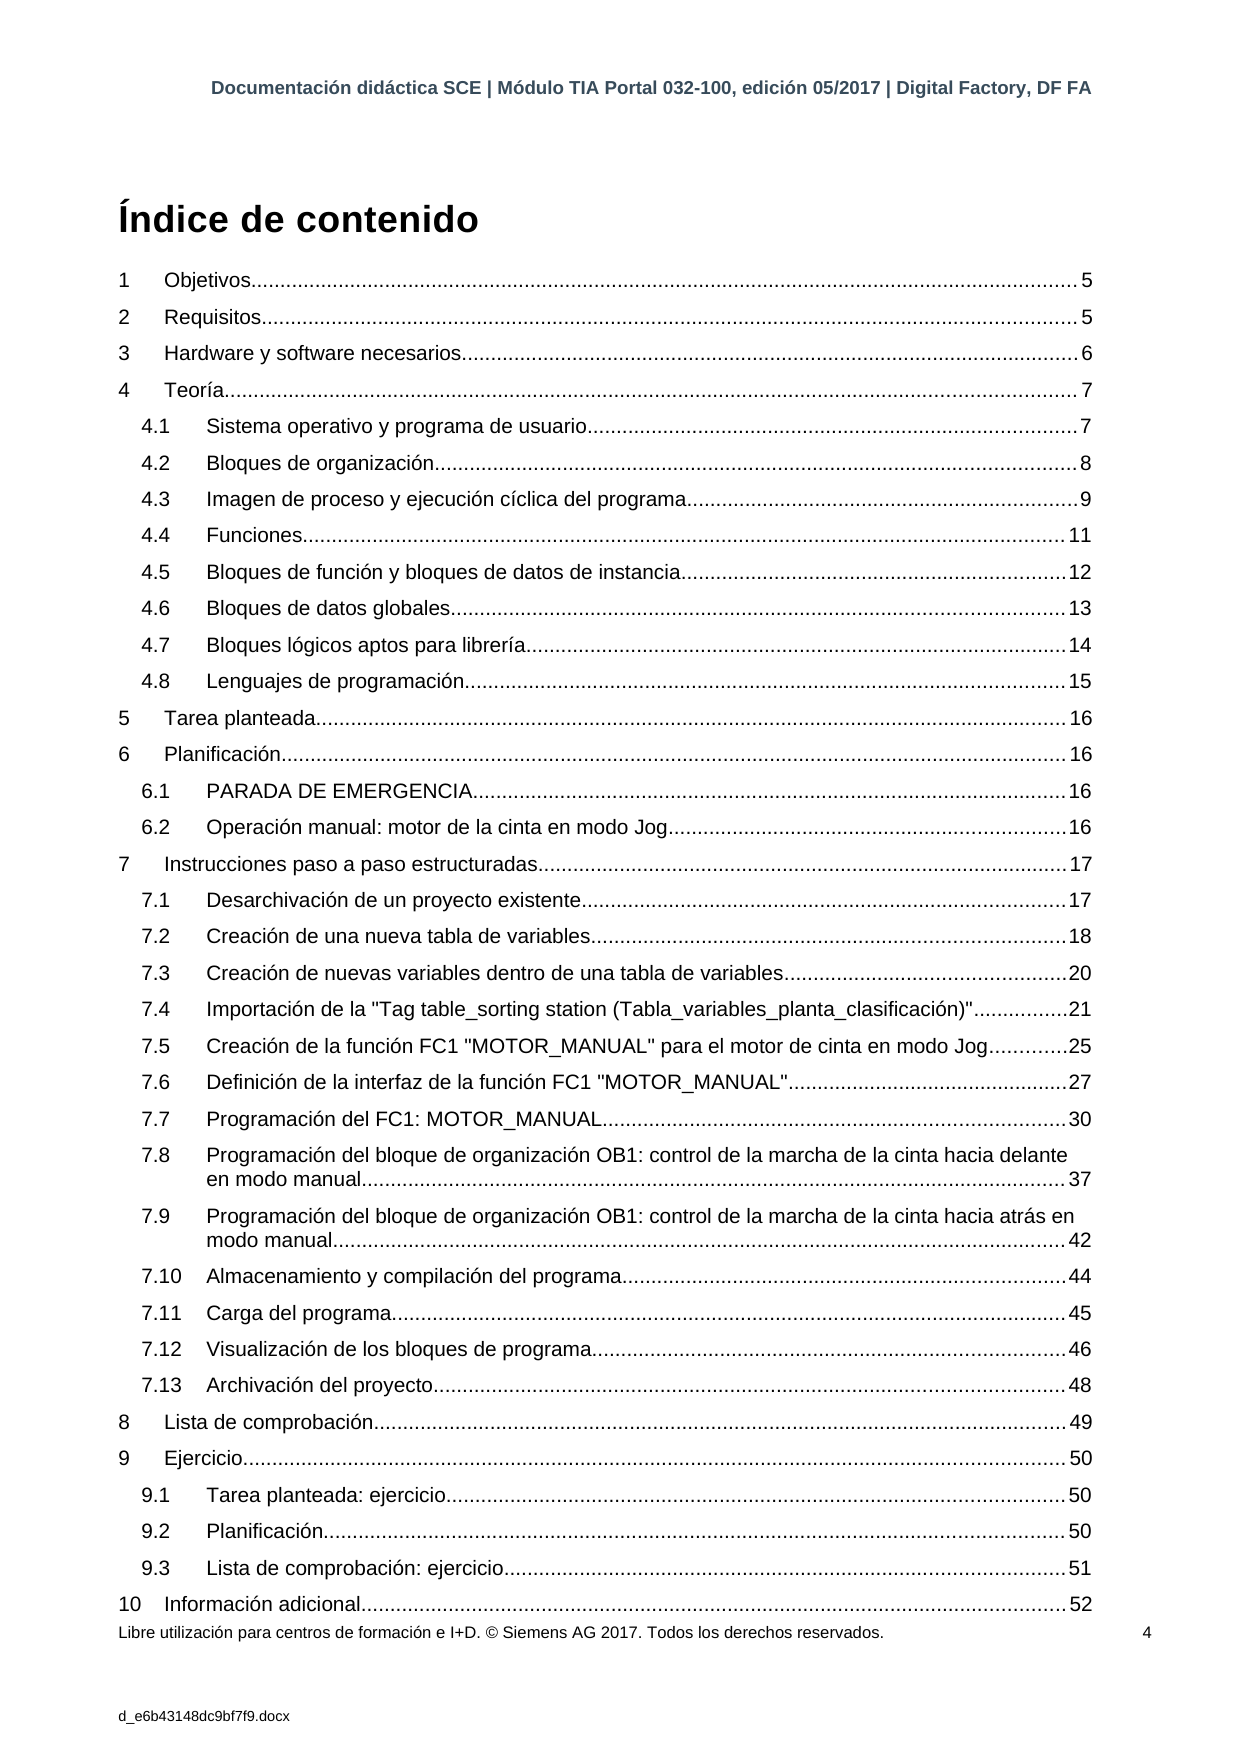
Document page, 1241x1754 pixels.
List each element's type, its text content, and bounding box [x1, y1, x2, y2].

text 7.8 Programación del bloque de organización OB1: control de la marcha de la cinta hacia delante en modo manual 37 [141, 1143, 1092, 1191]
text 4.4 Funciones 11 [141, 523, 1092, 547]
text 2 Requisitos 5 [118, 304, 1092, 328]
text 4.3 Imagen de proceso y ejecución cíclica del programa 9 [141, 487, 1092, 511]
text 7.9 Programación del bloque de organización OB1: control de la marcha de la cinta hacia atrás en modo manual 42 [141, 1203, 1092, 1251]
text 6.1 PARADA DE EMERGENCIA 16 [141, 778, 1092, 802]
text 7.10 Almacenamiento y compilación del programa 44 [141, 1264, 1092, 1288]
text 7.12 Visualización de los bloques de programa 46 [141, 1337, 1092, 1361]
text 7 Instrucciones paso a paso estructuradas 17 [118, 851, 1092, 875]
text 4.7 Bloques lógicos aptos para librería 14 [141, 633, 1092, 657]
text 4.2 Bloques de organización 8 [141, 450, 1092, 474]
text 7.5 Creación de la función FC1 "MOTOR_MANUAL" para el motor de cinta en modo Jog 25 [141, 1034, 1092, 1058]
text 6.2 Operación manual: motor de la cinta en modo Jog 16 [141, 815, 1092, 839]
text 7.1 Desarchivación de un proyecto existente 17 [141, 888, 1092, 912]
text 6 Planificación 16 [118, 742, 1092, 766]
text 1 Objetivos 5 [118, 268, 1092, 292]
text 9.1 Tarea planteada: ejercicio 50 [141, 1483, 1092, 1507]
text 10 Información adicional 52 [118, 1592, 1092, 1616]
text 7.13 Archivación del proyecto 48 [141, 1373, 1092, 1397]
subtitle Índice de contenido [118, 198, 1092, 241]
text 9 Ejercicio 50 [118, 1446, 1092, 1470]
text 8 Lista de comprobación 49 [118, 1410, 1092, 1434]
text 7.4 Importación de la "Tag table_sorting station (Tabla_variables_planta_clasificación)" 21 [141, 997, 1092, 1021]
text 7.2 Creación de una nueva tabla de variables 18 [141, 924, 1092, 948]
text 4.8 Lenguajes de programación 15 [141, 669, 1092, 693]
text 7.11 Carga del programa 45 [141, 1300, 1092, 1324]
text 4 Teoría 7 [118, 377, 1092, 401]
text 9.3 Lista de comprobación: ejercicio 51 [141, 1556, 1092, 1579]
text 9.2 Planificación 50 [141, 1519, 1092, 1543]
text 7.6 Definición de la interfaz de la función FC1 "MOTOR_MANUAL" 27 [141, 1070, 1092, 1094]
text 4.6 Bloques de datos globales 13 [141, 596, 1092, 620]
text 7.3 Creación de nuevas variables dentro de una tabla de variables 20 [141, 961, 1092, 985]
text 5 Tarea planteada 16 [118, 706, 1092, 729]
text 4.1 Sistema operativo y programa de usuario 7 [141, 414, 1092, 438]
text 3 Hardware y software necesarios 6 [118, 341, 1092, 365]
text 4.5 Bloques de función y bloques de datos de instancia 12 [141, 560, 1092, 584]
text 7.7 Programación del FC1: MOTOR_MANUAL 30 [141, 1107, 1092, 1131]
